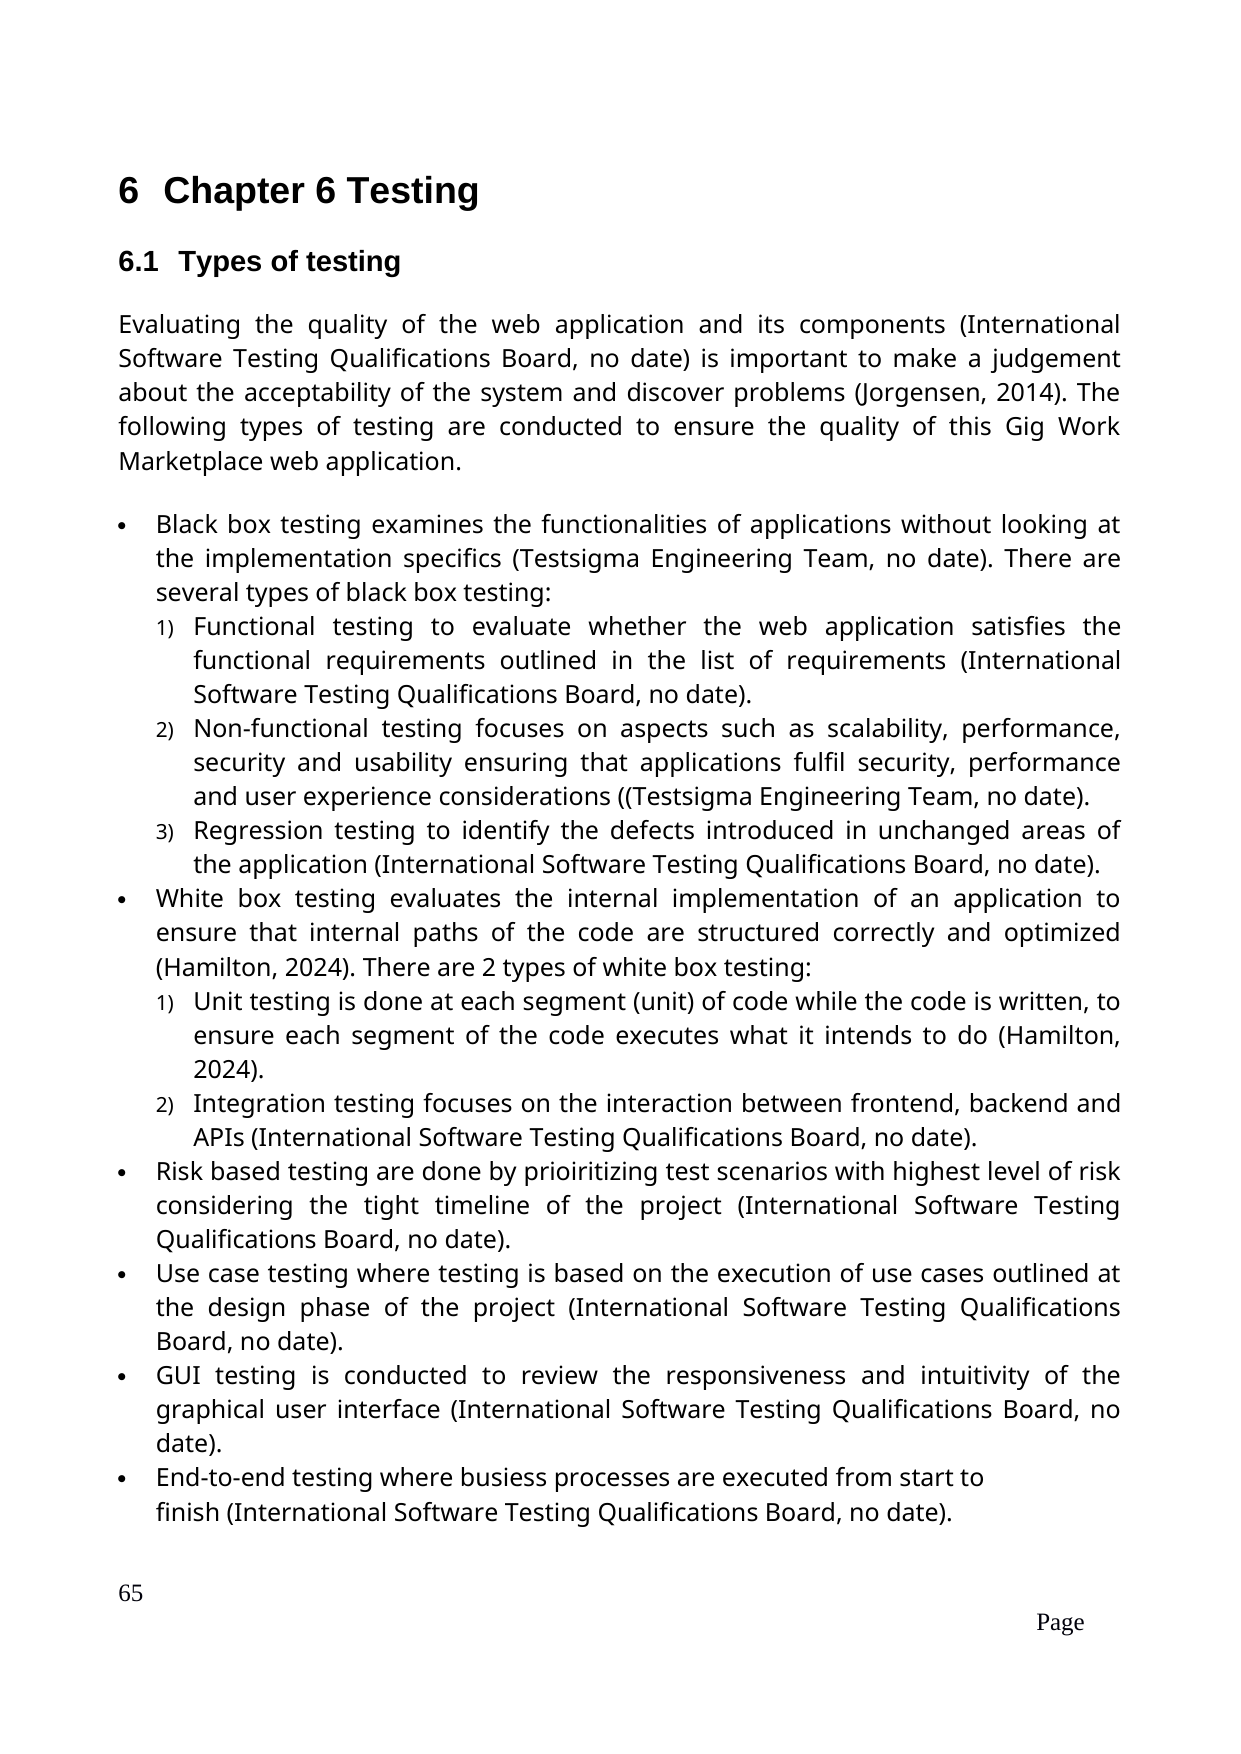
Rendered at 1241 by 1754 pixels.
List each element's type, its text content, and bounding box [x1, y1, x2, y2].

list Non-functional testing focuses on aspects such as scalability, performance, security and usability ensuring that applications fulfil security, performance and user experience considerations ((Testsigma Engineering Team, no date). [156, 711, 1122, 813]
list End-to-end testing where busiess processes are executed from start to [118, 1460, 1122, 1494]
subtitle Chapter 6 Testing [118, 168, 1122, 211]
list Regression testing to identify the defects introduced in unchanged areas of the application (International Software Testing Qualifications Board, no date). [156, 813, 1122, 881]
list Unit testing is done at each segment (unit) of code while the code is written, to ensure each segment of the code executes what it intends to do (Hamilton, 2024). [156, 983, 1122, 1085]
text finish (International Software Testing Qualifications Board, no date). [156, 1494, 1122, 1528]
list GUI testing is conducted to review the responsiveness and intuitivity of the graphical user interface (International Software Testing Qualifications Board, no date). [118, 1358, 1122, 1460]
list Risk based testing are done by prioiritizing test scenarios with highest level of risk considering the tight timeline of the project (International Software Testing Qualifications Board, no date). [118, 1153, 1122, 1256]
subtitle Types of testing [118, 244, 1122, 278]
list Black box testing examines the functionalities of applications without looking at the implementation specifics (Testsigma Engineering Team, no date). There are several types of black box testing: [118, 506, 1122, 608]
list Functional testing to evaluate whether the web application satisfies the functional requirements outlined in the list of requirements (International Software Testing Qualifications Board, no date). [156, 608, 1122, 711]
text Evaluating the quality of the web application and its components (International Software Testing Qualifications Board, no date) is important to make a judgement about the acceptability of the system and discover problems (Jorgensen, 2014). The following types of testing are conducted to ensure the quality of this Gig Work Marketplace web application. [118, 307, 1122, 477]
list Integration testing focuses on the interaction between frontend, backend and APIs (International Software Testing Qualifications Board, no date). [156, 1085, 1122, 1153]
list White box testing evaluates the internal implementation of an application to ensure that internal paths of the code are structured correctly and optimized (Hamilton, 2024). There are 2 types of white box testing: [118, 881, 1122, 983]
list Use case testing where testing is based on the execution of use cases outlined at the design phase of the project (International Software Testing Qualifications Board, no date). [118, 1256, 1122, 1358]
